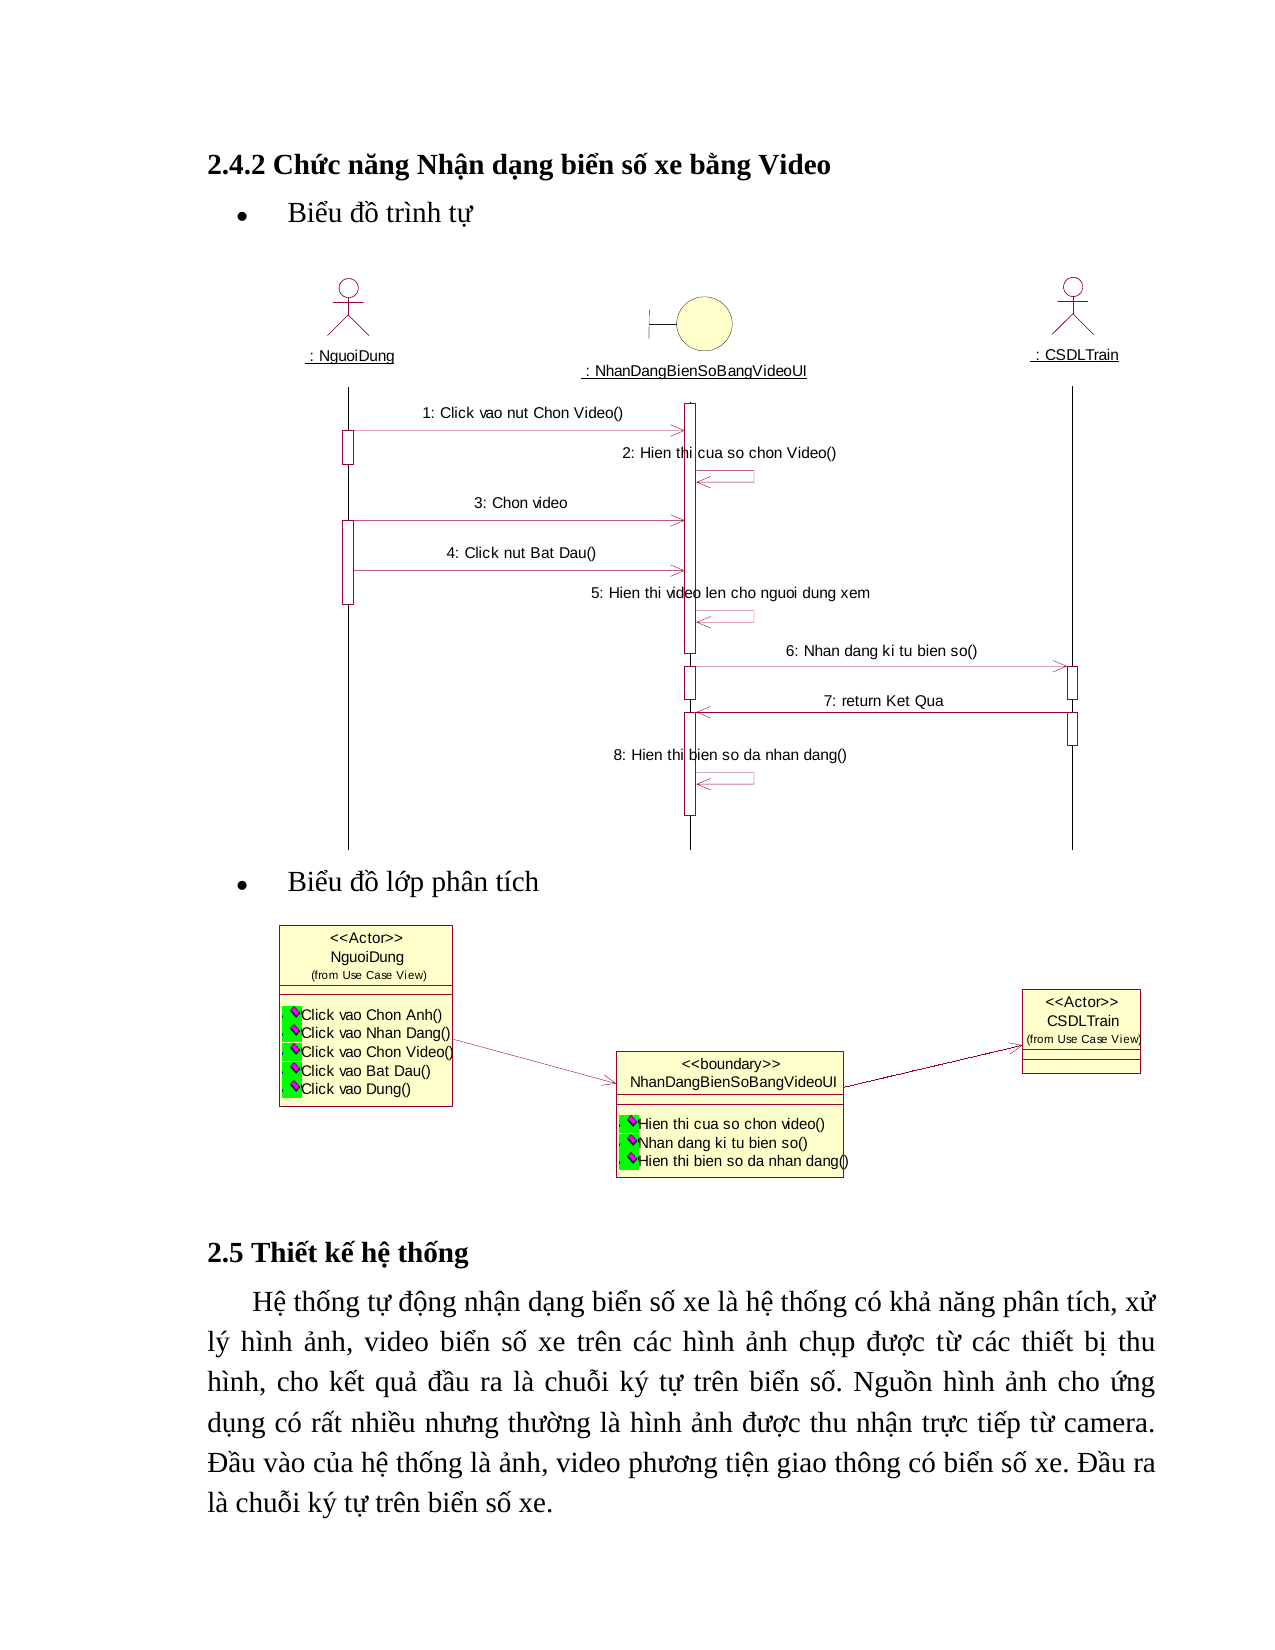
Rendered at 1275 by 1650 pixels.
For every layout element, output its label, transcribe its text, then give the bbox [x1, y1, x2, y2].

list Biểu đồ trình tự [236, 196, 1156, 229]
subtitle Thiết kế hệ thống [207, 1236, 1156, 1269]
list Biểu đồ lớp phân tích [236, 864, 1156, 898]
text Hệ thống tự động nhận dạng biển số xe là hệ thống có khả năng phân tích, xử lý hình ảnh, video biển số xe trên các hình ảnh chụp được từ các thiết bị thu hình, cho kết quả đầu ra là chuỗi ký tự trên biển số. Nguồn hình ảnh cho ứng dụng có rất nhiều nhưng thường là hình ảnh được thu nhận trực tiếp từ camera. Đầu vào của hệ thống là ảnh, video phương tiện giao thông có biển số xe. Đầu ra là chuỗi ký tự trên biển số xe. [207, 1284, 1156, 1519]
subtitle Chức năng Nhận dạng biển số xe bằng Video [207, 147, 1156, 181]
